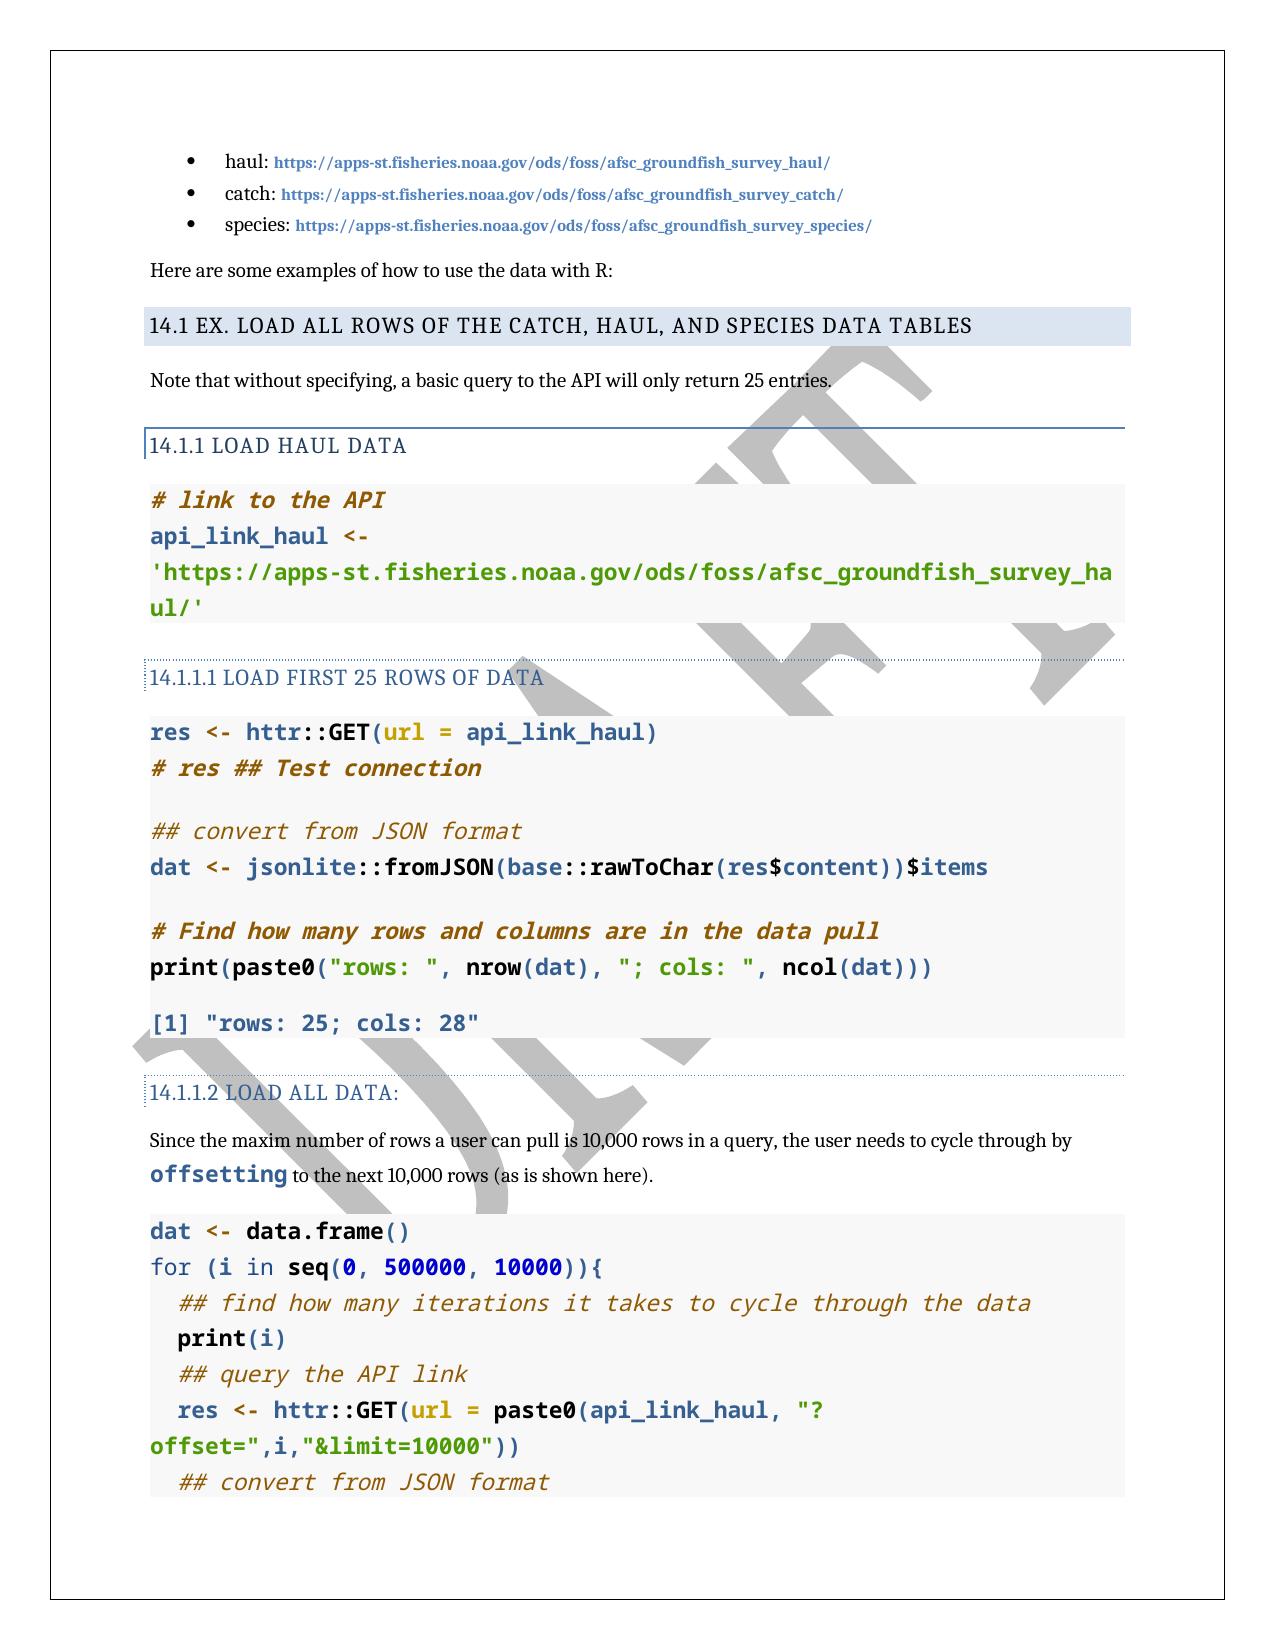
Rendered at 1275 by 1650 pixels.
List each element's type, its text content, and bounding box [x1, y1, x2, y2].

subtitle 14.1 Ex. Load all rows of the catch, haul, and species data tables [150, 313, 1125, 340]
text # link to the API api_link_haul <- 'https://apps-st.fisheries.noaa.gov/ods/foss/afsc_groundfish_survey_haul/' [150, 484, 1125, 623]
list catch: https://apps-st.fisheries.noaa.gov/ods/foss/afsc_groundfish_survey_catch/ [187, 181, 1125, 205]
text Here are some examples of how to use the data with R: [150, 259, 1125, 283]
subtitle 14.1.1 Load haul data [146, 429, 1125, 459]
text Note that without specifying, a basic query to the API will only return 25 entries. [150, 368, 1125, 392]
list haul: https://apps-st.fisheries.noaa.gov/ods/foss/afsc_groundfish_survey_haul/ [187, 150, 1125, 174]
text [150, 1214, 1125, 1497]
text [1] "rows: 25; cols: 28" [150, 1007, 1125, 1038]
list species: https://apps-st.fisheries.noaa.gov/ods/foss/afsc_groundfish_survey_species/ [187, 212, 1125, 236]
subtitle 14.1.1.1 Load first 25 rows of data [144, 659, 1125, 691]
subtitle 14.1.1.2 Load all data: [144, 1074, 1125, 1107]
text res <- httr::GET(url = api_link_haul) # res ## Test connection ## convert from JSON format dat <- jsonlite::fromJSON(base::rawToChar(res$content))$items # Find how many rows and columns are in the data pull print(paste0("rows: ", nrow(dat), "; cols: ", ncol(dat))) [150, 716, 1125, 982]
text Since the maxim number of rows a user can pull is 10,000 rows in a query, the user needs to cycle through by offsetting to the next 10,000 rows (as is shown here). [150, 1129, 1125, 1189]
